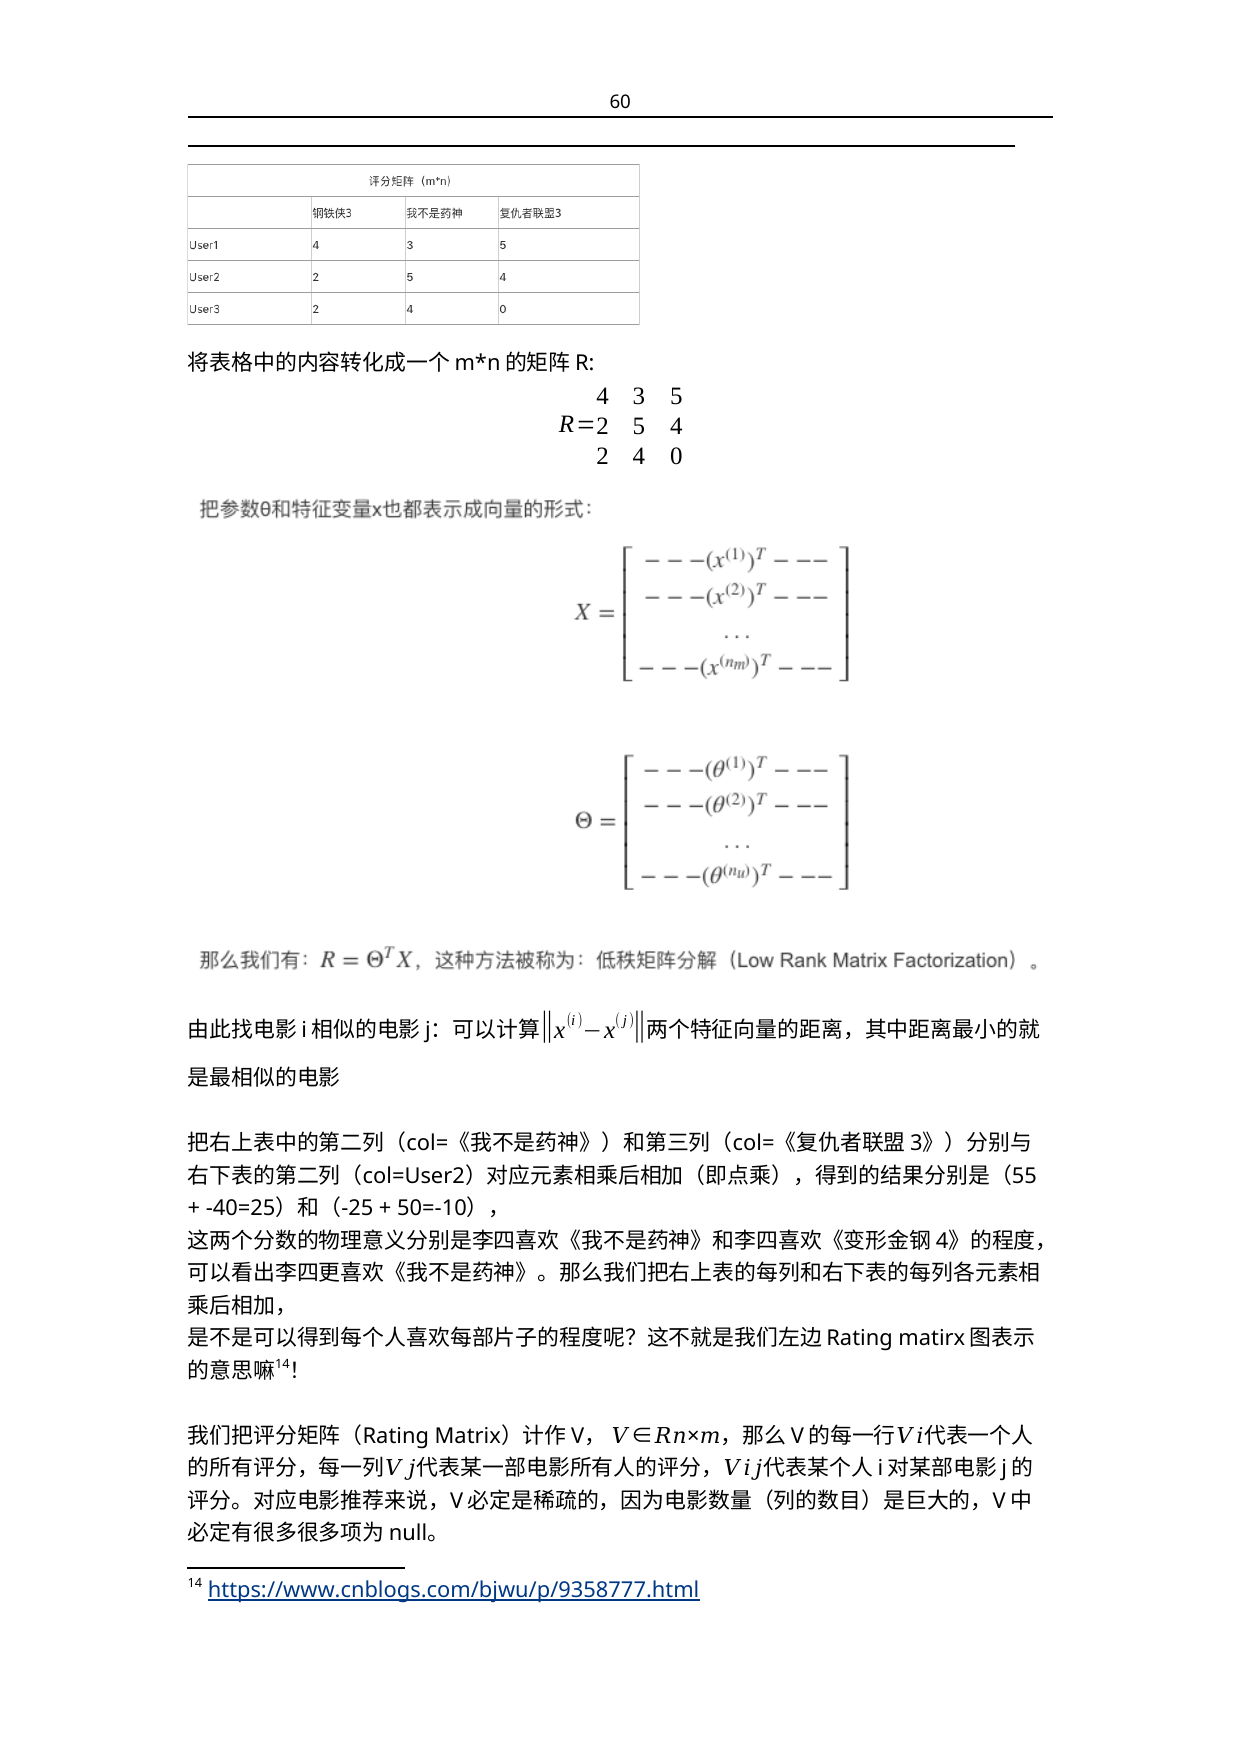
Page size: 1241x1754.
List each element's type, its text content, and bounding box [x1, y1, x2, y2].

picture [187, 164, 643, 331]
text 由此找电影i相似的电影j：可以计算两个特征向量的距离，其中距离最小的就是最相似的电影 [187, 995, 1053, 1092]
text 这两个分数的物理意义分别是李四喜欢《我不是药神》和李四喜欢《变形金钢4》的程度， [187, 1222, 1053, 1255]
text 可以看出李四更喜欢《我不是药神》。那么我们把右上表的每列和右下表的每列各元素相乘后相加， [187, 1255, 1053, 1320]
picture [187, 487, 1053, 983]
text 右下表的第二列（col=User2）对应元素相乘后相加（即点乘），得到的结果分别是（55 + -40=25）和（-25 + 50=-10）， [187, 1157, 1053, 1222]
text 是不是可以得到每个人喜欢每部片子的程度呢？这不就是我们左边Rating matirx图表示的意思嘛！ [187, 1320, 1053, 1385]
text 把右上表中的第二列（col=《我不是药神》）和第三列（col=《复仇者联盟3》）分别与 [187, 1125, 1053, 1157]
text 将表格中的内容转化成一个m*n的矩阵R: [187, 345, 1053, 377]
text 我们把评分矩阵（Rating Matrix）计作V， 𝑉∈𝑅𝑛×𝑚，那么V的每一行𝑉𝑖代表一个人的所有评分，每一列𝑉𝑗代表某一部电影所有人的评分，𝑉𝑖𝑗代表某个人i对某部电影j的评分。对应电影推荐来说，V必定是稀疏的，因为电影数量（列的数目）是巨大的，V中必定有很多很多项为null。 [187, 1417, 1053, 1547]
